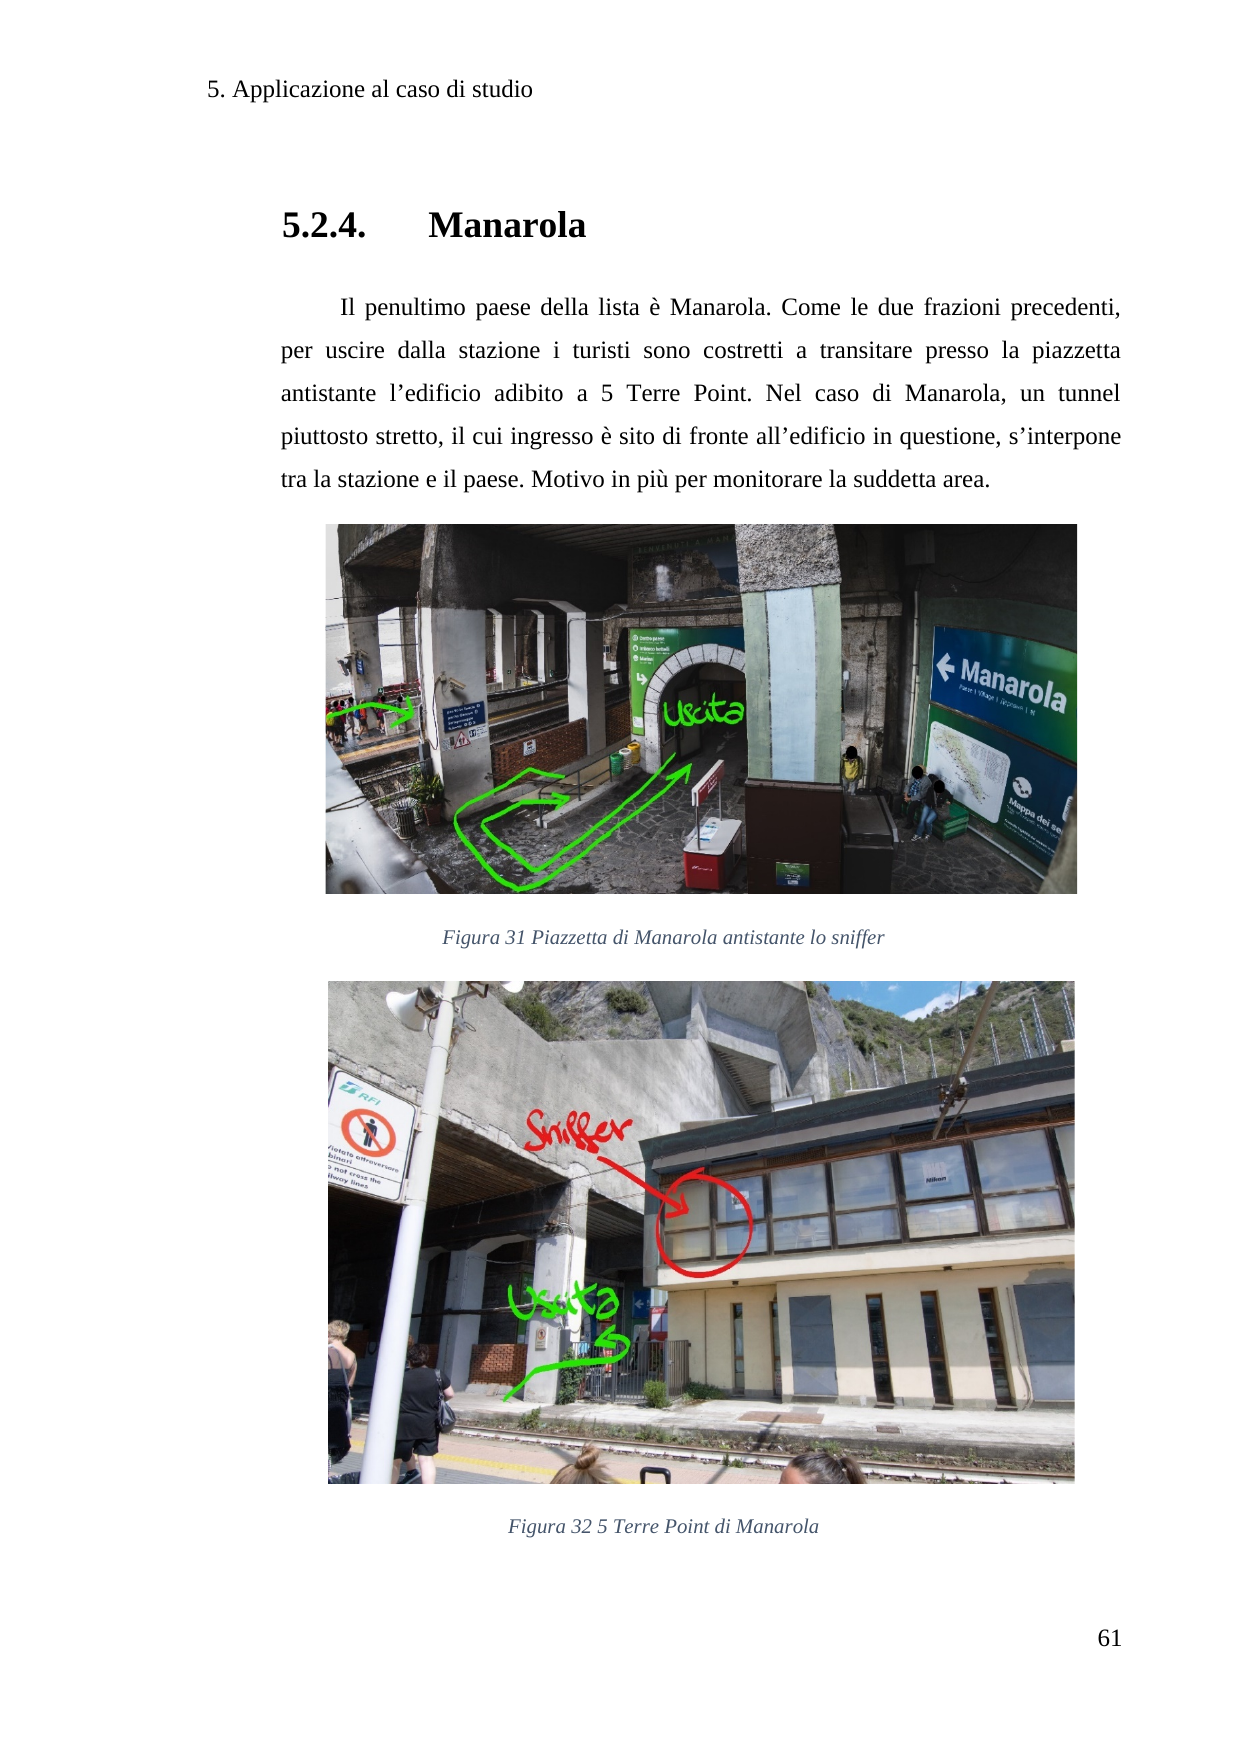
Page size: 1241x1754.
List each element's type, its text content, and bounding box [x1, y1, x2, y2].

list Manarola [282, 202, 1122, 245]
text Figura 32 5 Terre Point di Manarola [207, 1514, 1122, 1538]
picture [325, 524, 1078, 894]
text Figura 31 Piazzetta di Manarola antistante lo sniffer [207, 924, 1122, 949]
picture [328, 981, 1075, 1484]
text Il penultimo paese della lista è Manarola. Come le due frazioni precedenti, per uscire dalla stazione i turisti sono costretti a transitare presso la piazzetta antistante l’edificio adibito a 5 Terre Point. Nel caso di Manarola, un tunnel piuttosto stretto, il cui ingresso è sito di fronte all’edificio in questione, s’interpone tra la stazione e il paese. Motivo in più per monitorare la suddetta area. [281, 292, 1122, 493]
